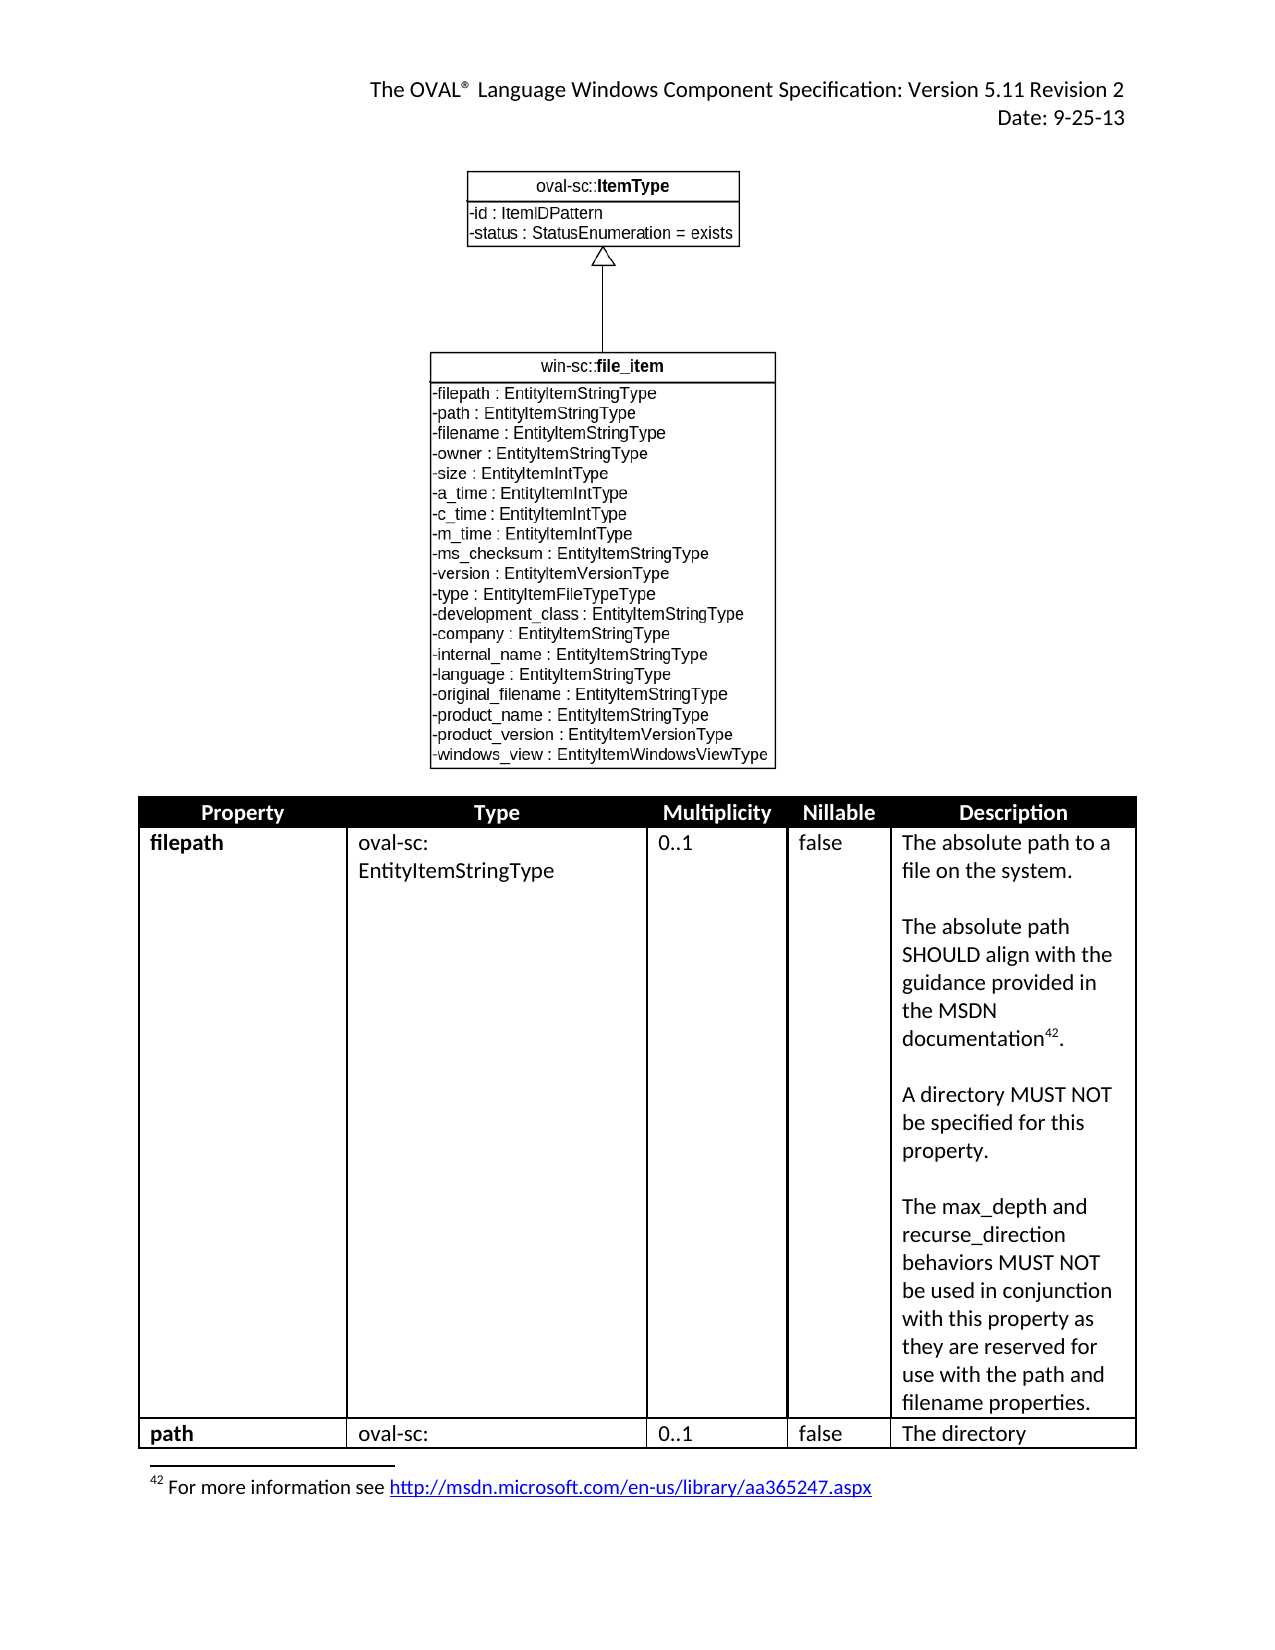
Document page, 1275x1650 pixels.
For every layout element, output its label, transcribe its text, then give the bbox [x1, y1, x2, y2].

table_cell false [789, 828, 890, 1417]
table_cell 0..1 [648, 828, 786, 1417]
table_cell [347, 1419, 646, 1447]
table_header Description [891, 798, 1135, 826]
table_cell oval-sc: EntityItemStringType [348, 828, 646, 1417]
table_header Property [140, 798, 346, 826]
table_cell 0..1 [647, 1419, 787, 1447]
table_header Type [347, 798, 646, 826]
table_header Nillable [788, 798, 890, 826]
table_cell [891, 1419, 1135, 1447]
table_cell filepath [140, 828, 346, 1417]
table_cell false [788, 1419, 890, 1447]
table_header Multiplicity [647, 798, 787, 826]
table_cell path [140, 1419, 346, 1447]
table_cell The absolute path to a file on the system. The absolute path SHOULD align with the guidance provided in the MSDN documentation. A directory MUST NOT be specified for this property. The max_depth and recurse_direction behaviors MUST NOT be used in conjunction with this property as they are reserved for use with the path and filename properties. [892, 828, 1135, 1417]
